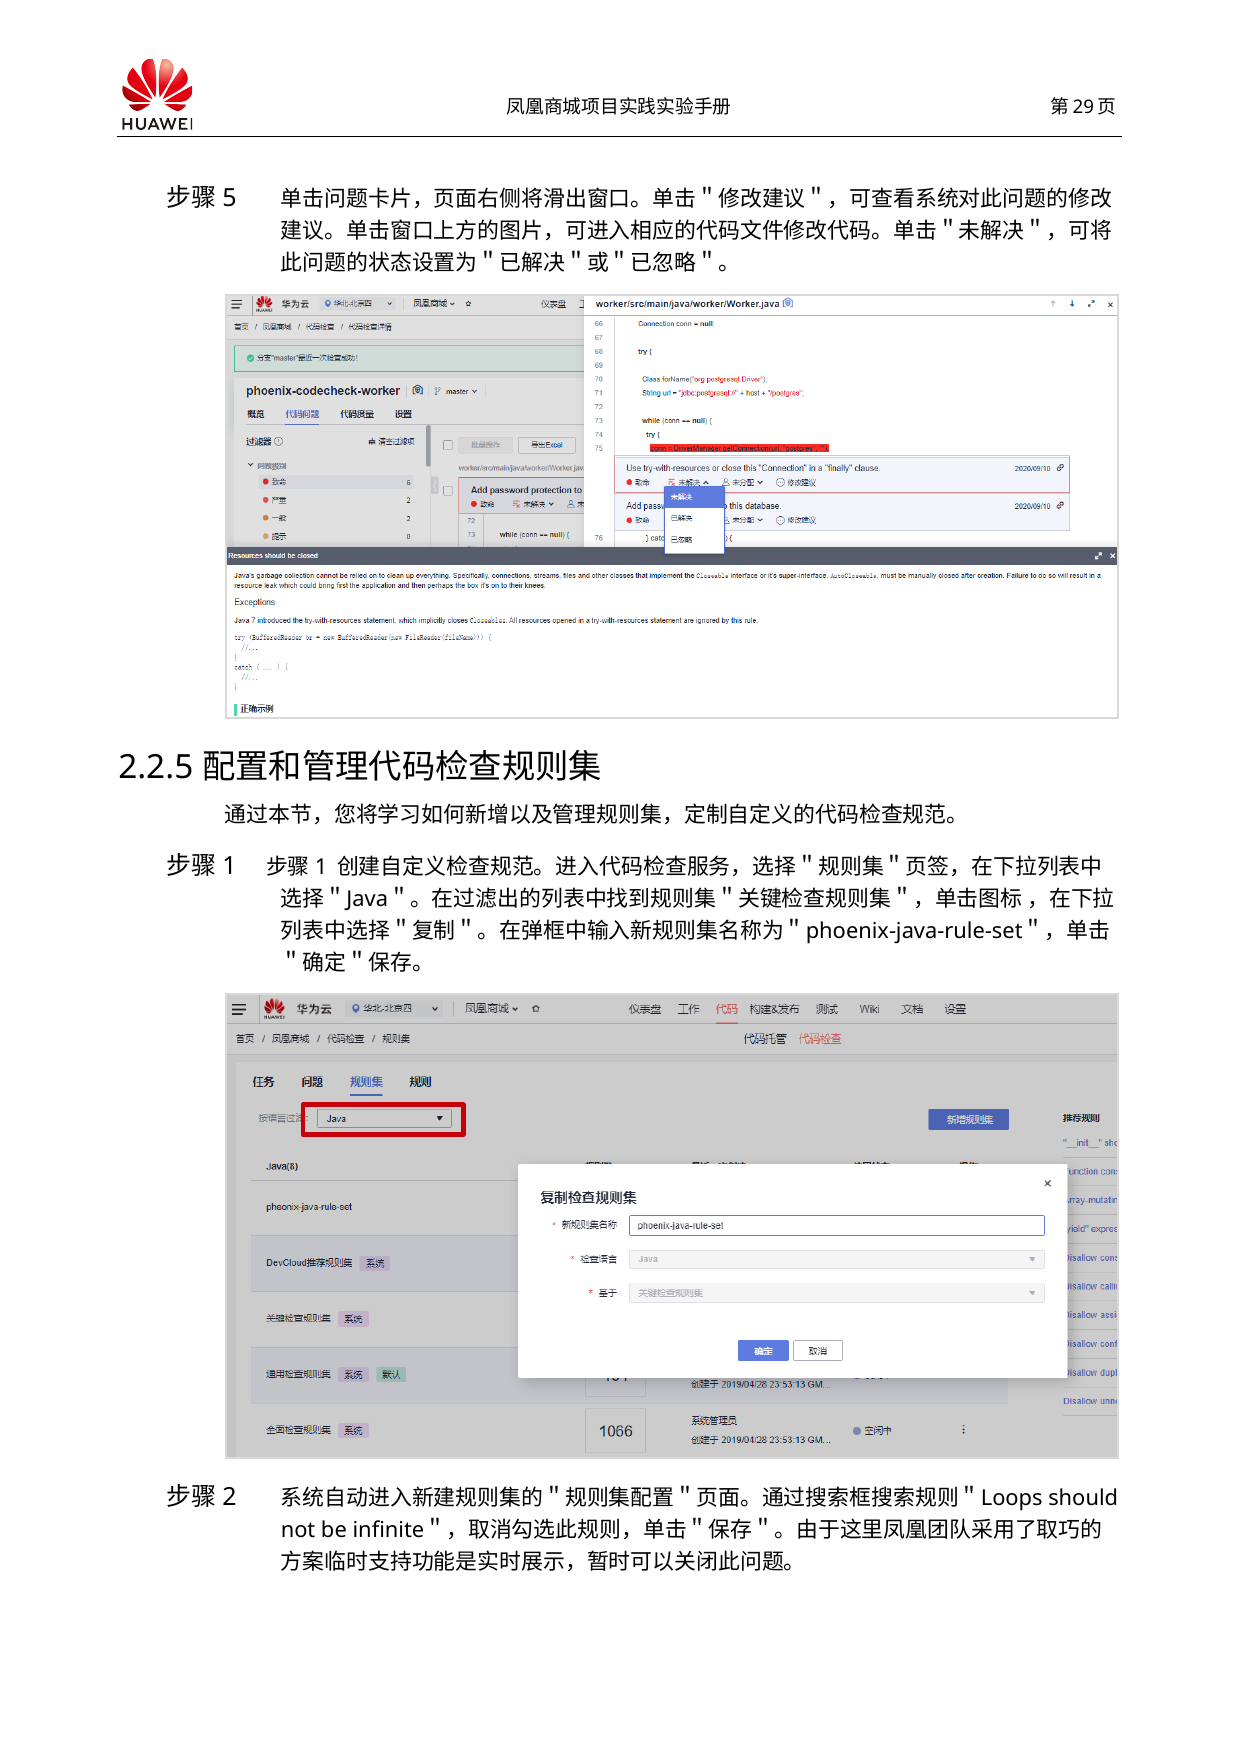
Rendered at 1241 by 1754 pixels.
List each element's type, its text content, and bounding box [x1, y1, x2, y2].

text 系统自动进入新建规则集的＂规则集配置＂页面。通过搜索框搜索规则＂Loops should not be infinite＂，取消勾选此规则，单击＂保存＂。由于这里凤凰团队采用了取巧的方案临时支持功能是实时展示，暂时可以关闭此问题。 [236, 1476, 1122, 1576]
picture [227, 296, 1117, 717]
text 通过本节，您将学习如何新增以及管理规则集，定制自定义的代码检查规范。 [224, 797, 1122, 828]
picture [122, 59, 193, 130]
picture [227, 995, 1117, 1457]
subtitle 配置和管理代码检查规则集 [118, 740, 1122, 788]
text 单击问题卡片，页面右侧将滑出窗口。单击＂修改建议＂，可查看系统对此问题的修改建议。单击窗口上方的图片，可进入相应的代码文件修改代码。单击＂未解决＂，可将此问题的状态设置为＂已解决＂或＂已忽略＂。 [236, 177, 1122, 277]
text 步骤 1 创建自定义检查规范。进入代码检查服务，选择＂规则集＂页签，在下拉列表中选择＂Java＂。在过滤出的列表中找到规则集＂关键检查规则集＂，单击图标 ，在下拉列表中选择＂复制＂。在弹框中输入新规则集名称为＂phoenix-java-rule-set＂，单击＂确定＂保存。 [236, 845, 1122, 977]
